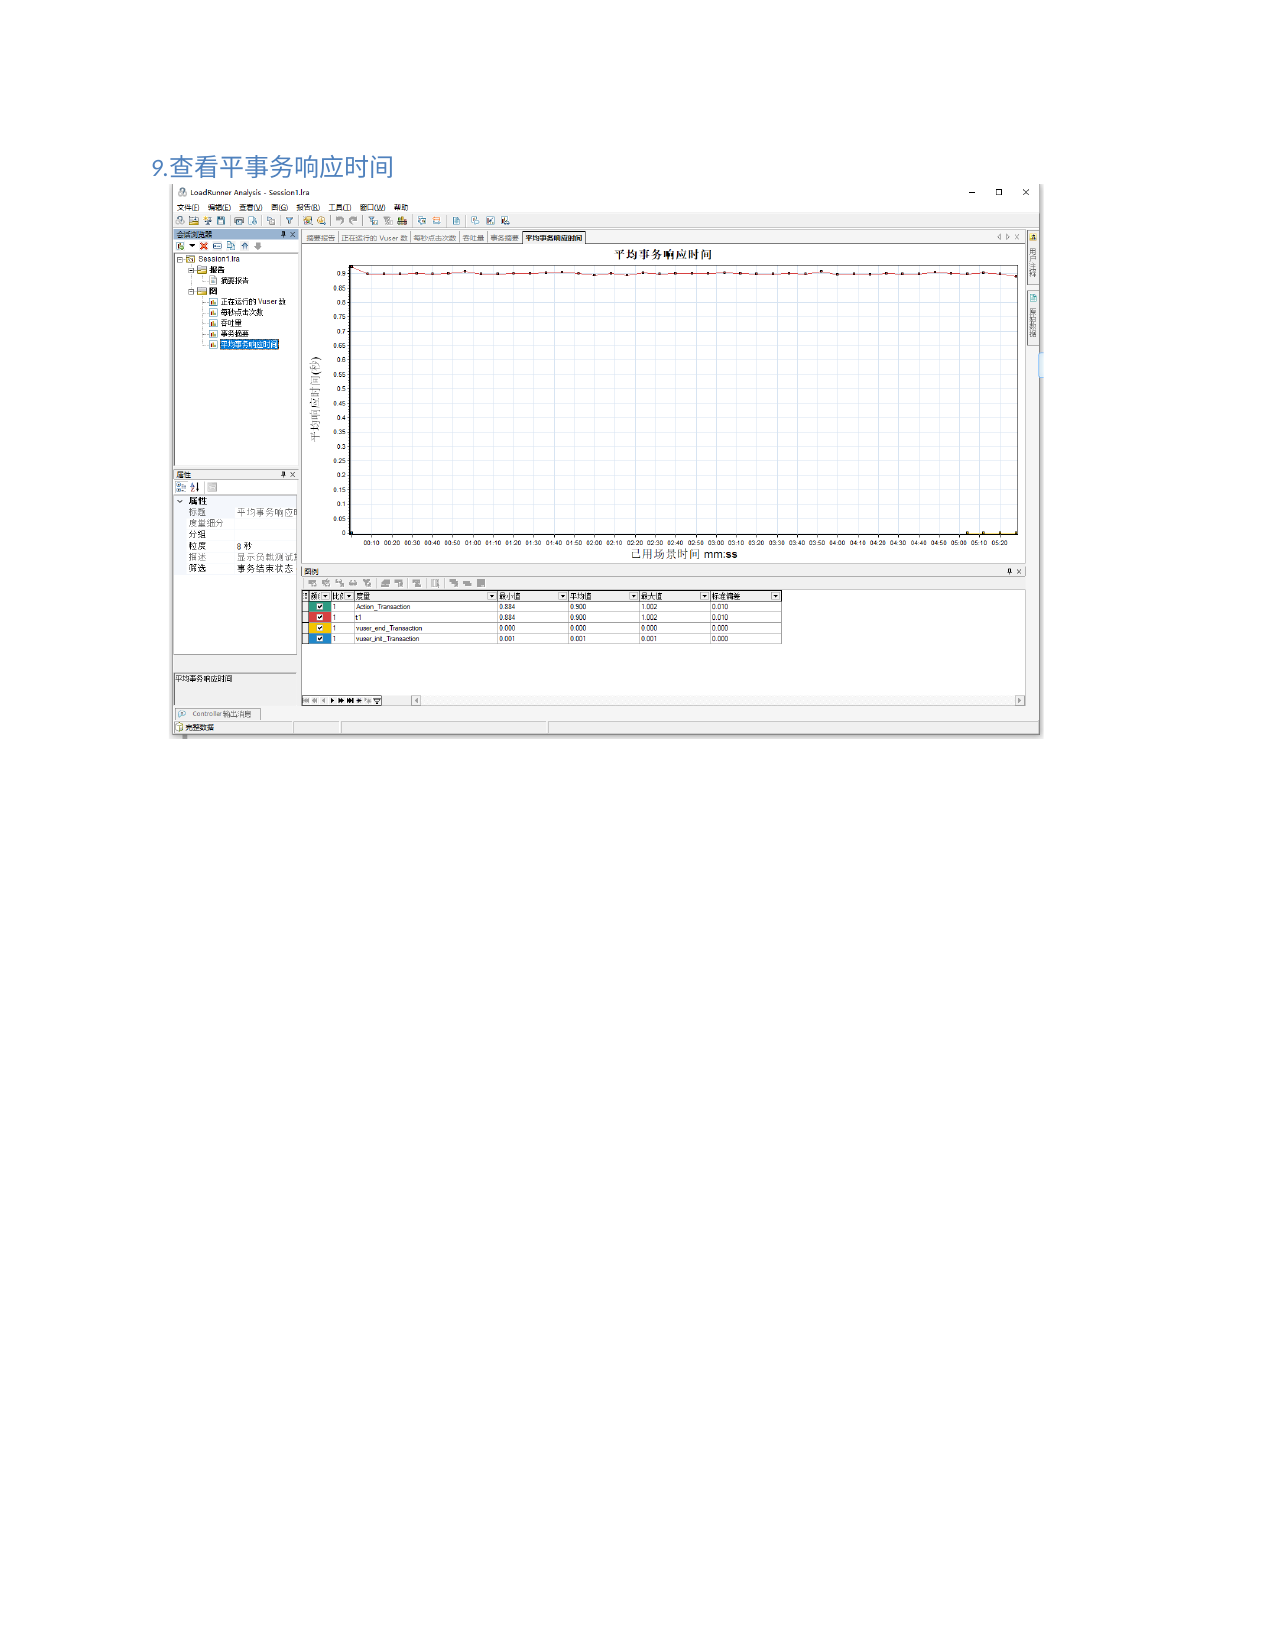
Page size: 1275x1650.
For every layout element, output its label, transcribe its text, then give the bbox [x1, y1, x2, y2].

picture [168, 184, 1044, 739]
subtitle 9.查看平事务响应时间 [150, 150, 1125, 184]
